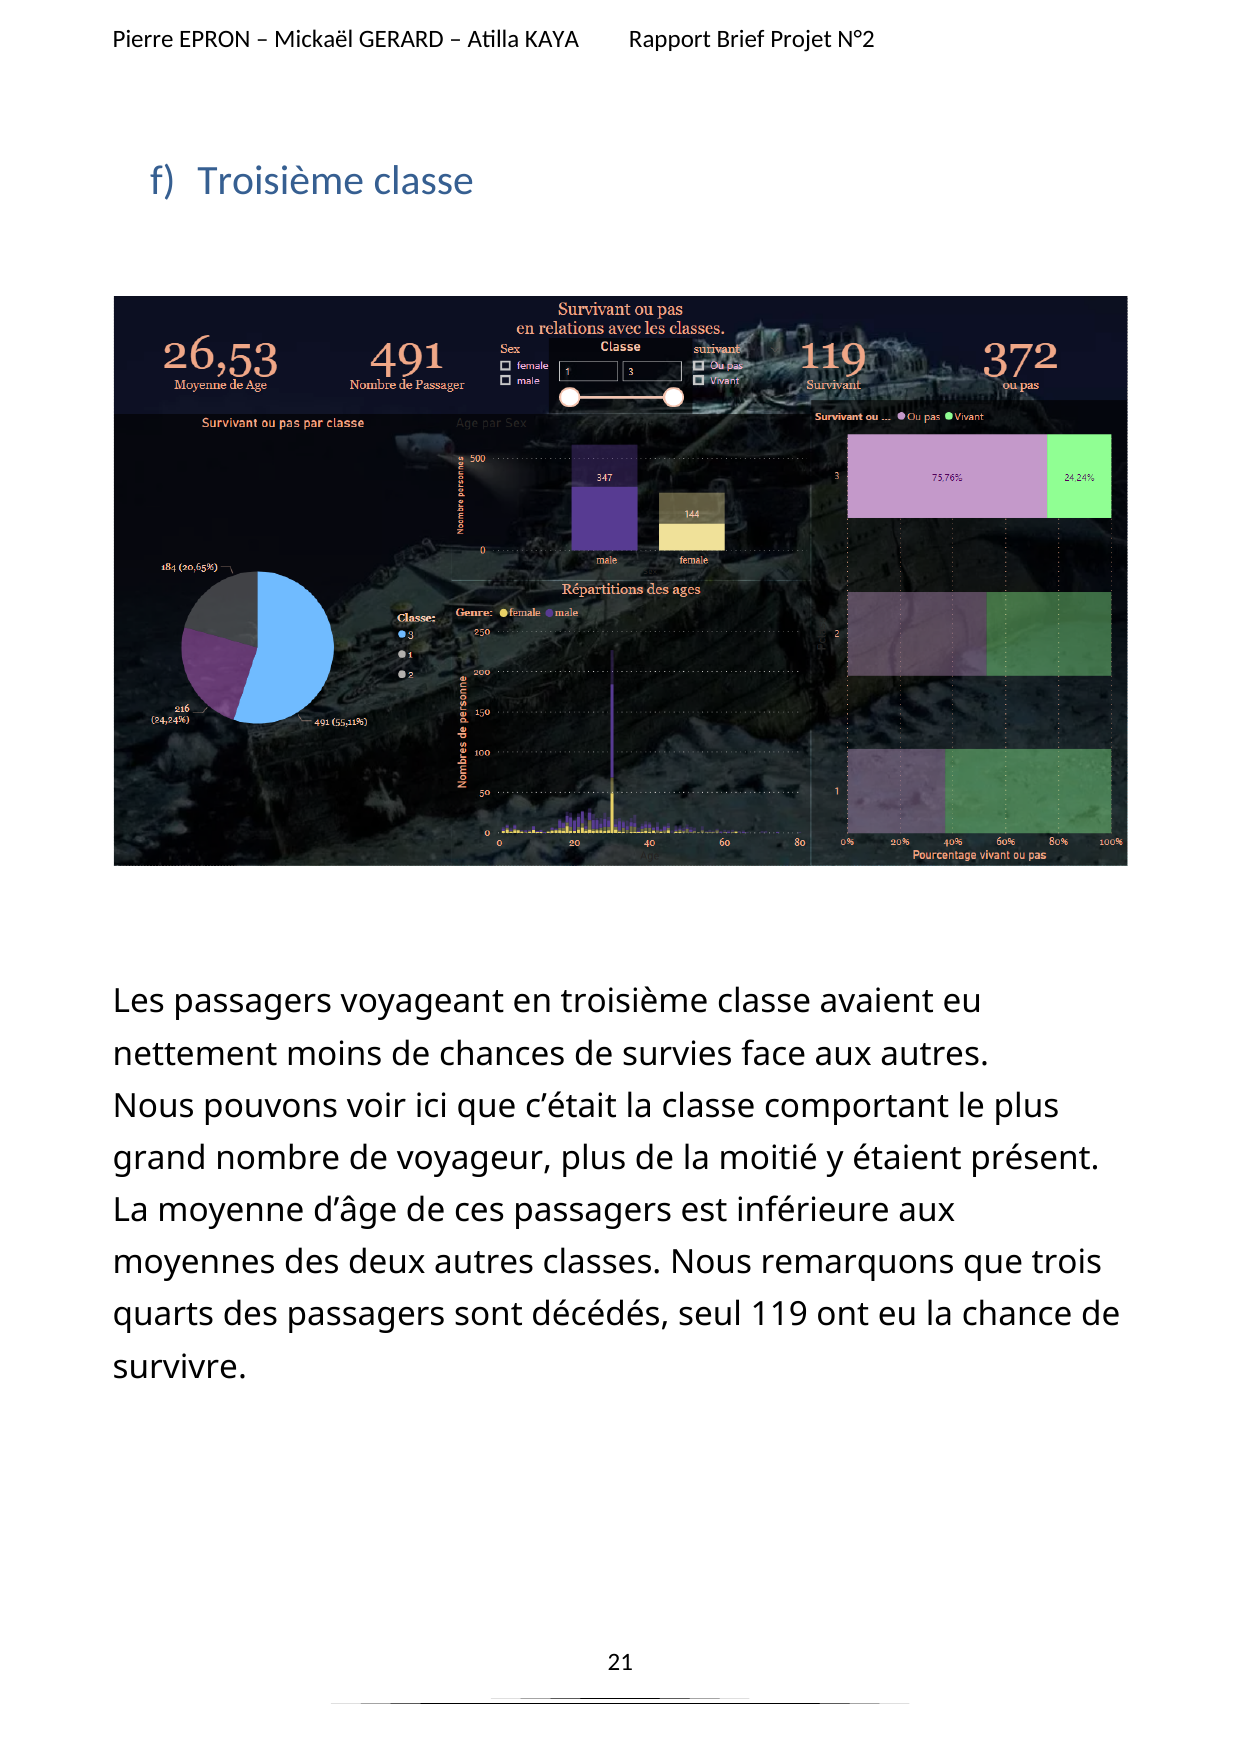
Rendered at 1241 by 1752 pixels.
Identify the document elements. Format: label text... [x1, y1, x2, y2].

text La moyenne d’âge de ces passagers est inférieure aux moyennes des deux autres classes. Nous remarquons que trois quarts des passagers sont décédés, seul 119 ont eu la chance de survivre. [112, 1186, 1128, 1388]
subtitle Troisième classe [150, 154, 1128, 205]
picture [113, 296, 1128, 866]
text Les passagers voyageant en troisième classe avaient eu nettement moins de chances de survies face aux autres. [112, 977, 1128, 1075]
text Nous pouvons voir ici que c’était la classe comportant le plus grand nombre de voyageur, plus de la moitié y étaient présent. [112, 1081, 1128, 1179]
